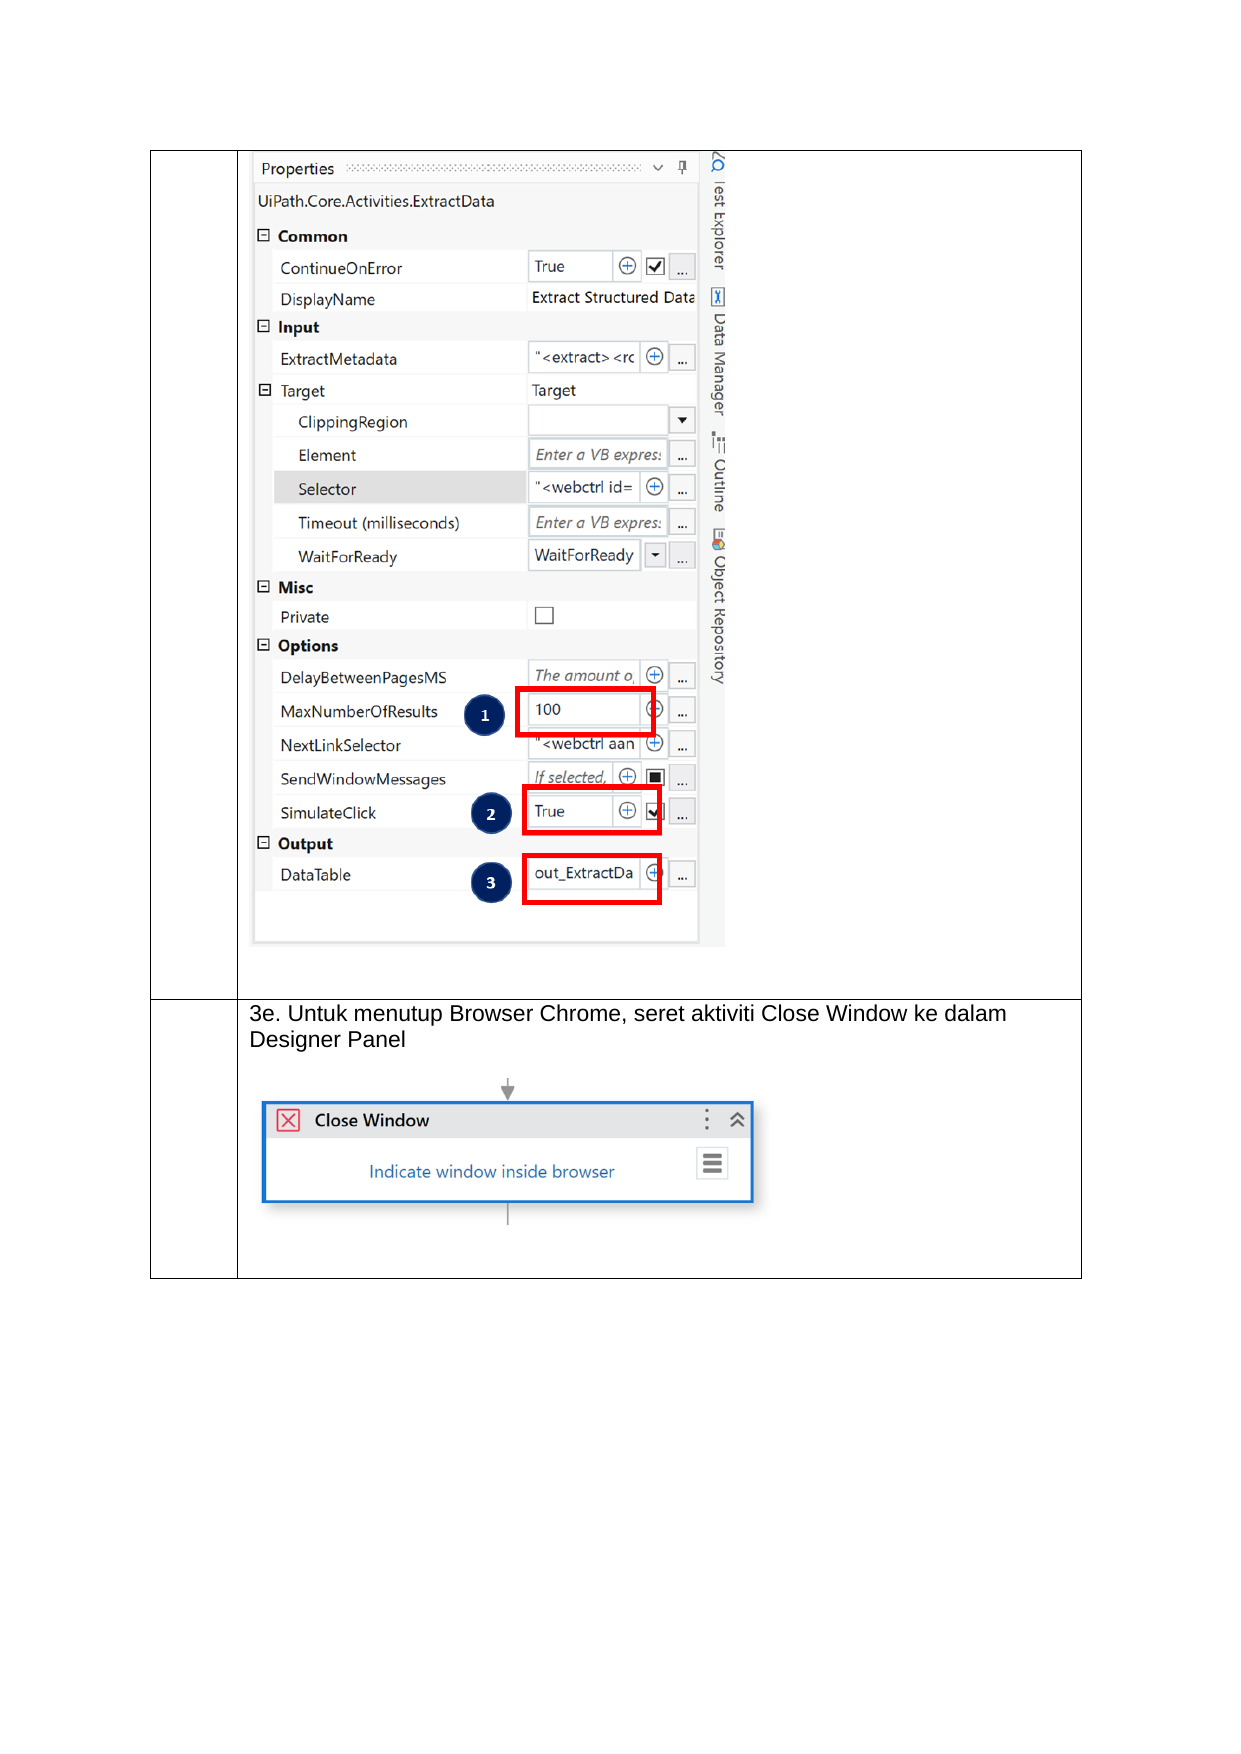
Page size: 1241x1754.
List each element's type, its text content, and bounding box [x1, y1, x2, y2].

table_cell [151, 1000, 237, 1277]
picture [249, 151, 725, 947]
table_cell 3e. Untuk menutup Browser Chrome, seret aktiviti Close Window ke dalam Designer Panel [238, 1000, 1081, 1277]
picture [249, 1078, 779, 1225]
table_cell [151, 151, 237, 999]
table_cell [238, 151, 1081, 999]
